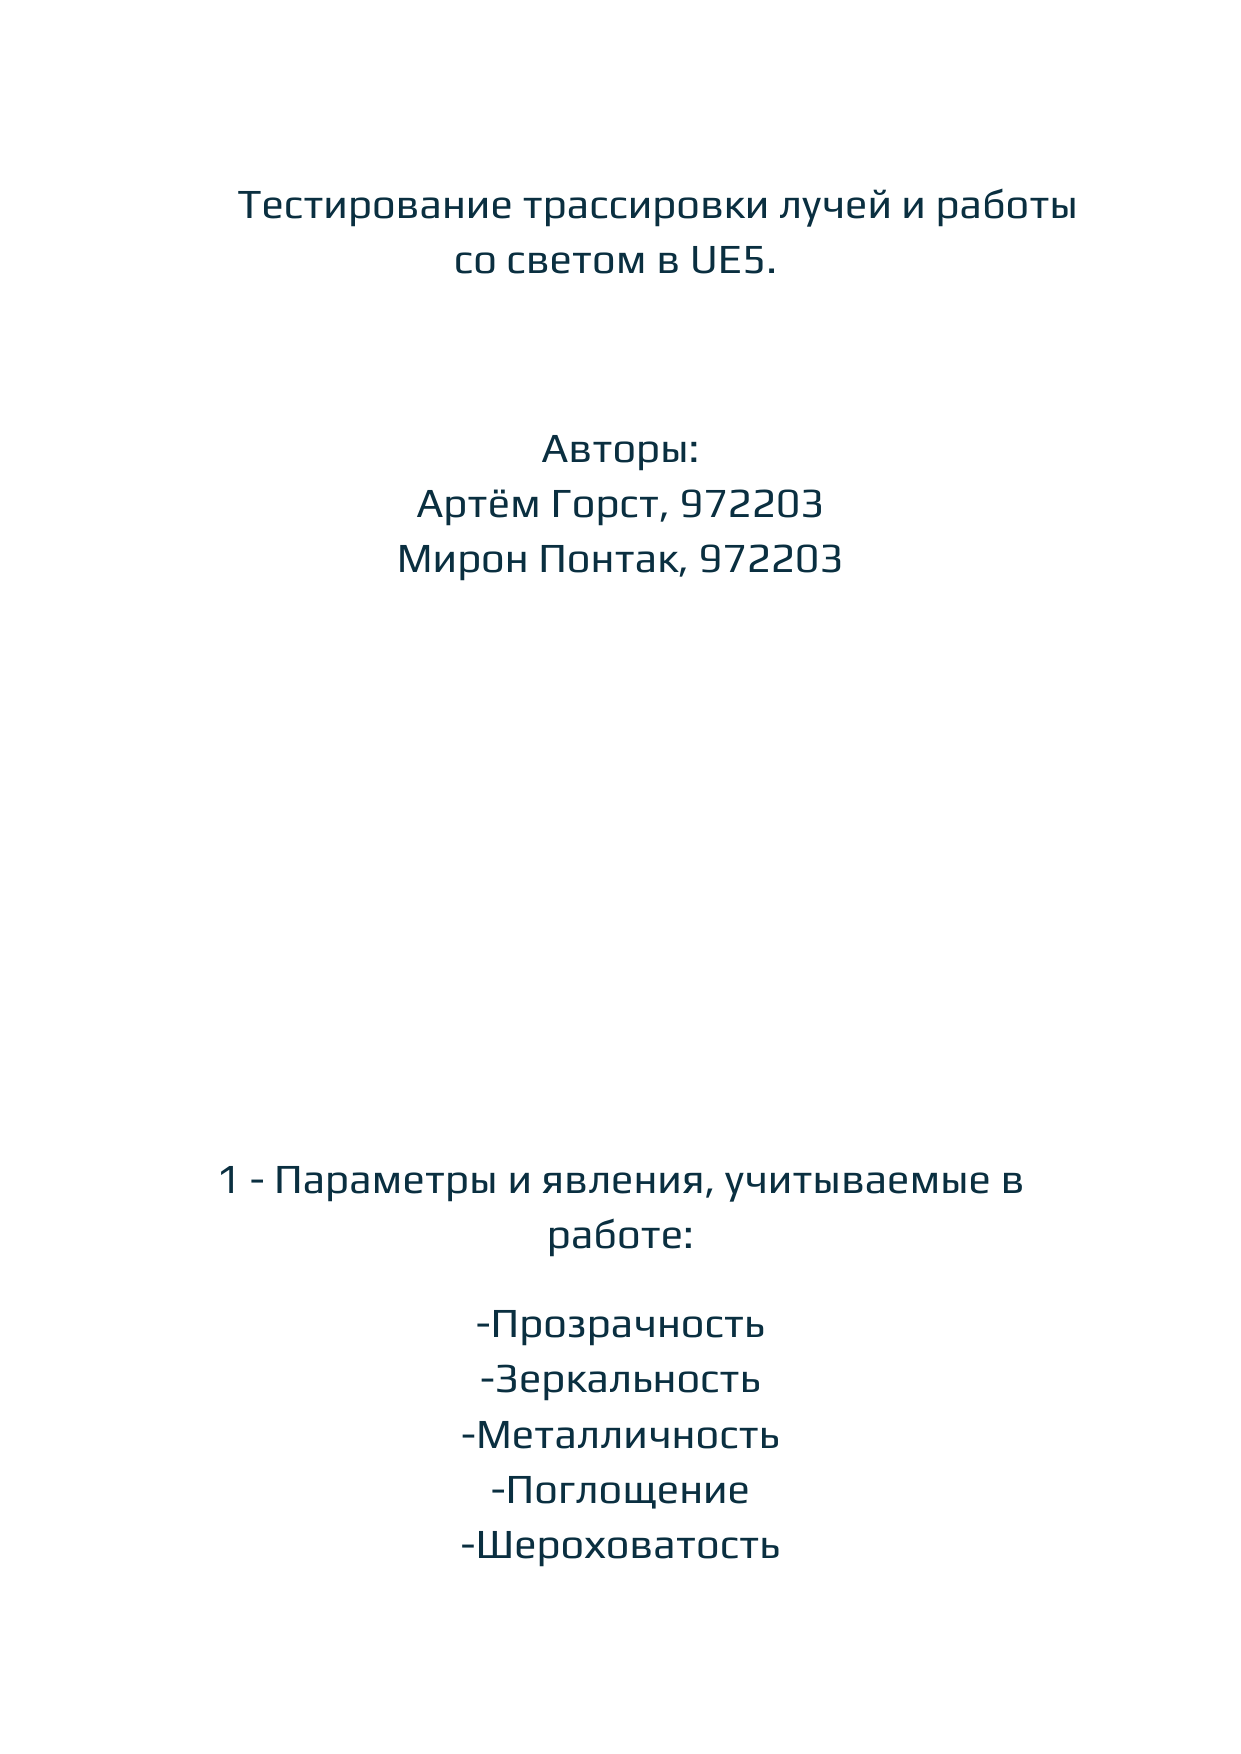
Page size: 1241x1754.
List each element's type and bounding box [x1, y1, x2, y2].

list [150, 179, 1090, 1568]
